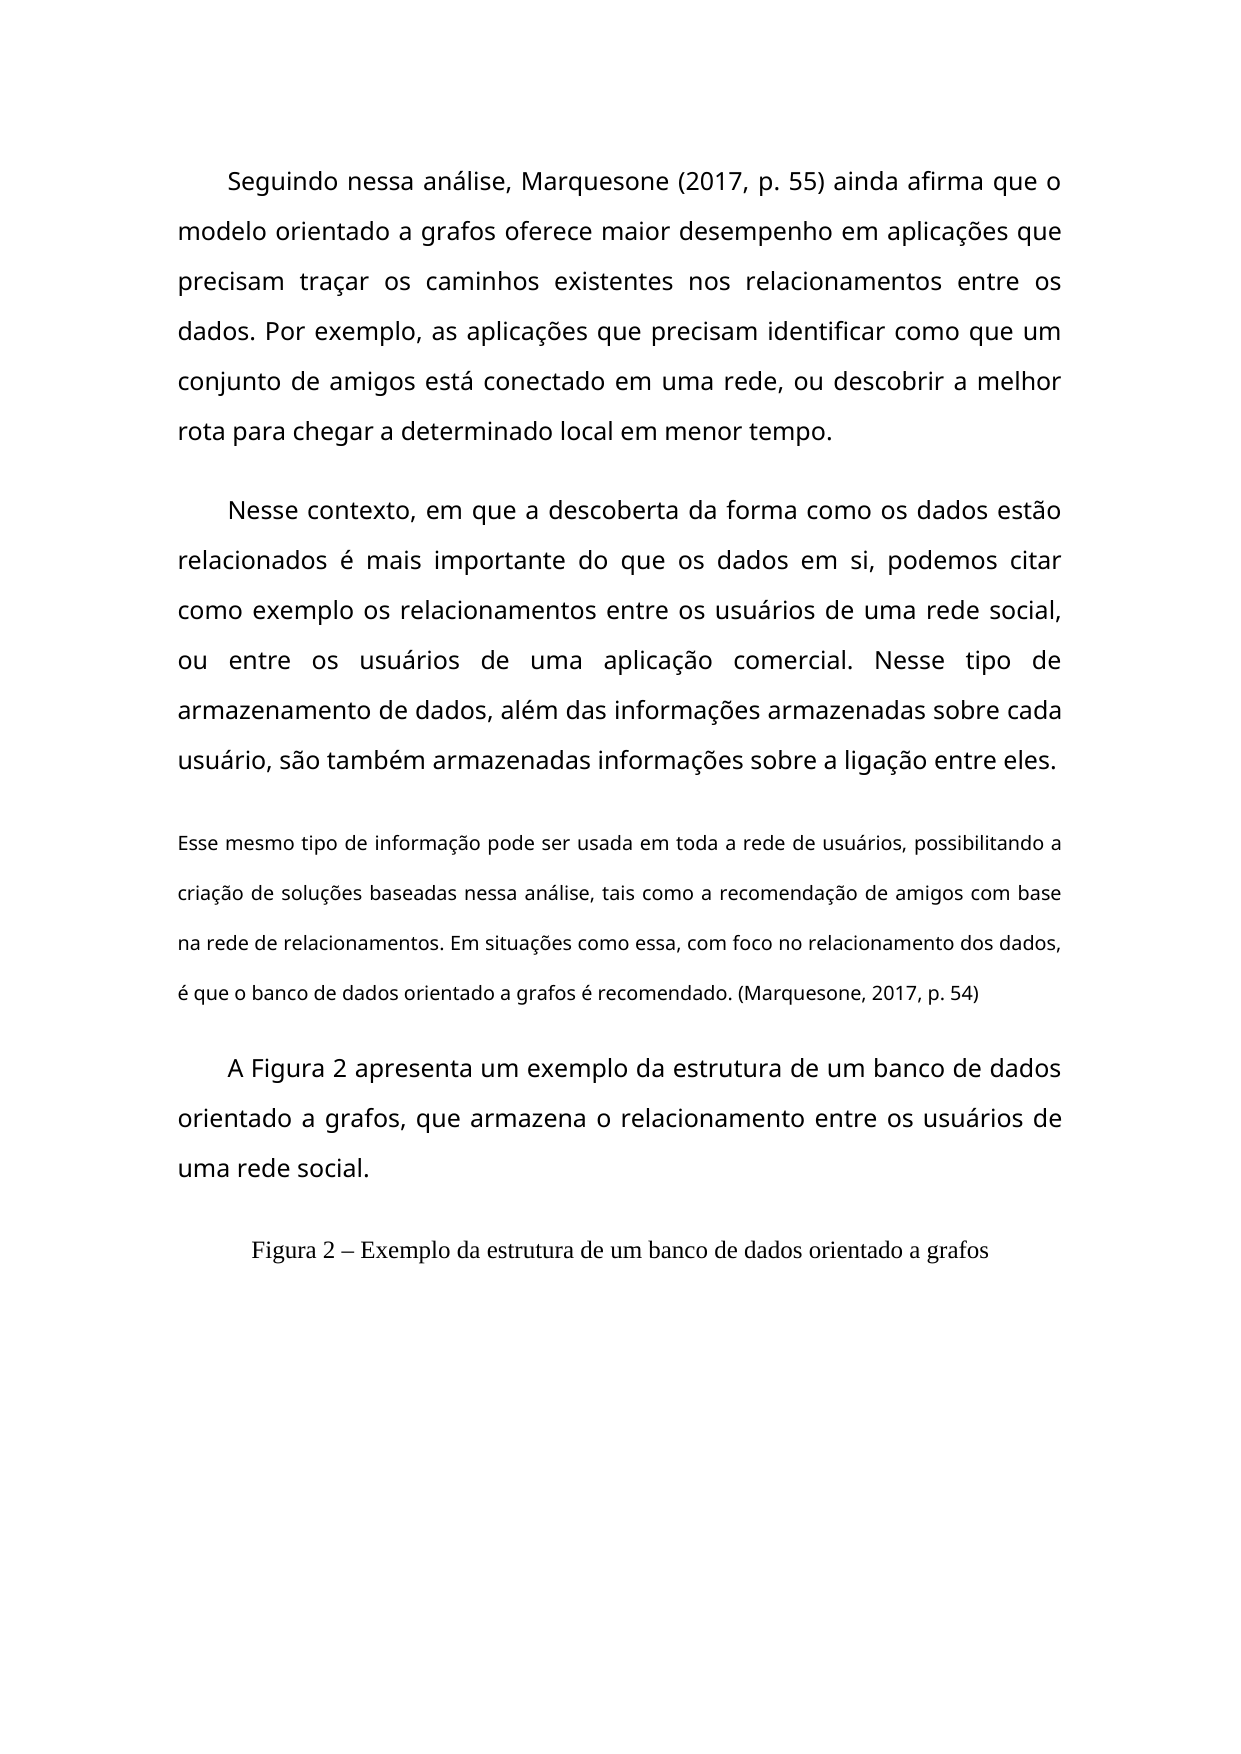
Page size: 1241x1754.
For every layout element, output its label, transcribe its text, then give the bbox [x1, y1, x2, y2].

text Seguindo nessa análise, Marquesone (2017, p. 55) ainda afirma que o modelo orientado a grafos oferece maior desempenho em aplicações que precisam traçar os caminhos existentes nos relacionamentos entre os dados. Por exemplo, as aplicações que precisam identificar como que um conjunto de amigos está conectado em uma rede, ou descobrir a melhor rota para chegar a determinado local em menor tempo. [177, 148, 1063, 448]
text Esse mesmo tipo de informação pode ser usada em toda a rede de usuários, possibilitando a criação de soluções baseadas nessa análise, tais como a recomendação de amigos com base na rede de relacionamentos. Em situações como essa, com foco no relacionamento dos dados, é que o banco de dados orientado a grafos é recomendado. (Marquesone, 2017, p. 54) [177, 806, 1063, 1006]
text Figura 2 – Exemplo da estrutura de um banco de dados orientado a grafos [177, 1214, 1063, 1264]
text A Figura 2 apresenta um exemplo da estrutura de um banco de dados orientado a grafos, que armazena o relacionamento entre os usuários de uma rede social. [177, 1035, 1063, 1185]
text Nesse contexto, em que a descoberta da forma como os dados estão relacionados é mais importante do que os dados em si, podemos citar como exemplo os relacionamentos entre os usuários de uma rede social, ou entre os usuários de uma aplicação comercial. Nesse tipo de armazenamento de dados, além das informações armazenadas sobre cada usuário, são também armazenadas informações sobre a ligação entre eles. [177, 477, 1063, 777]
